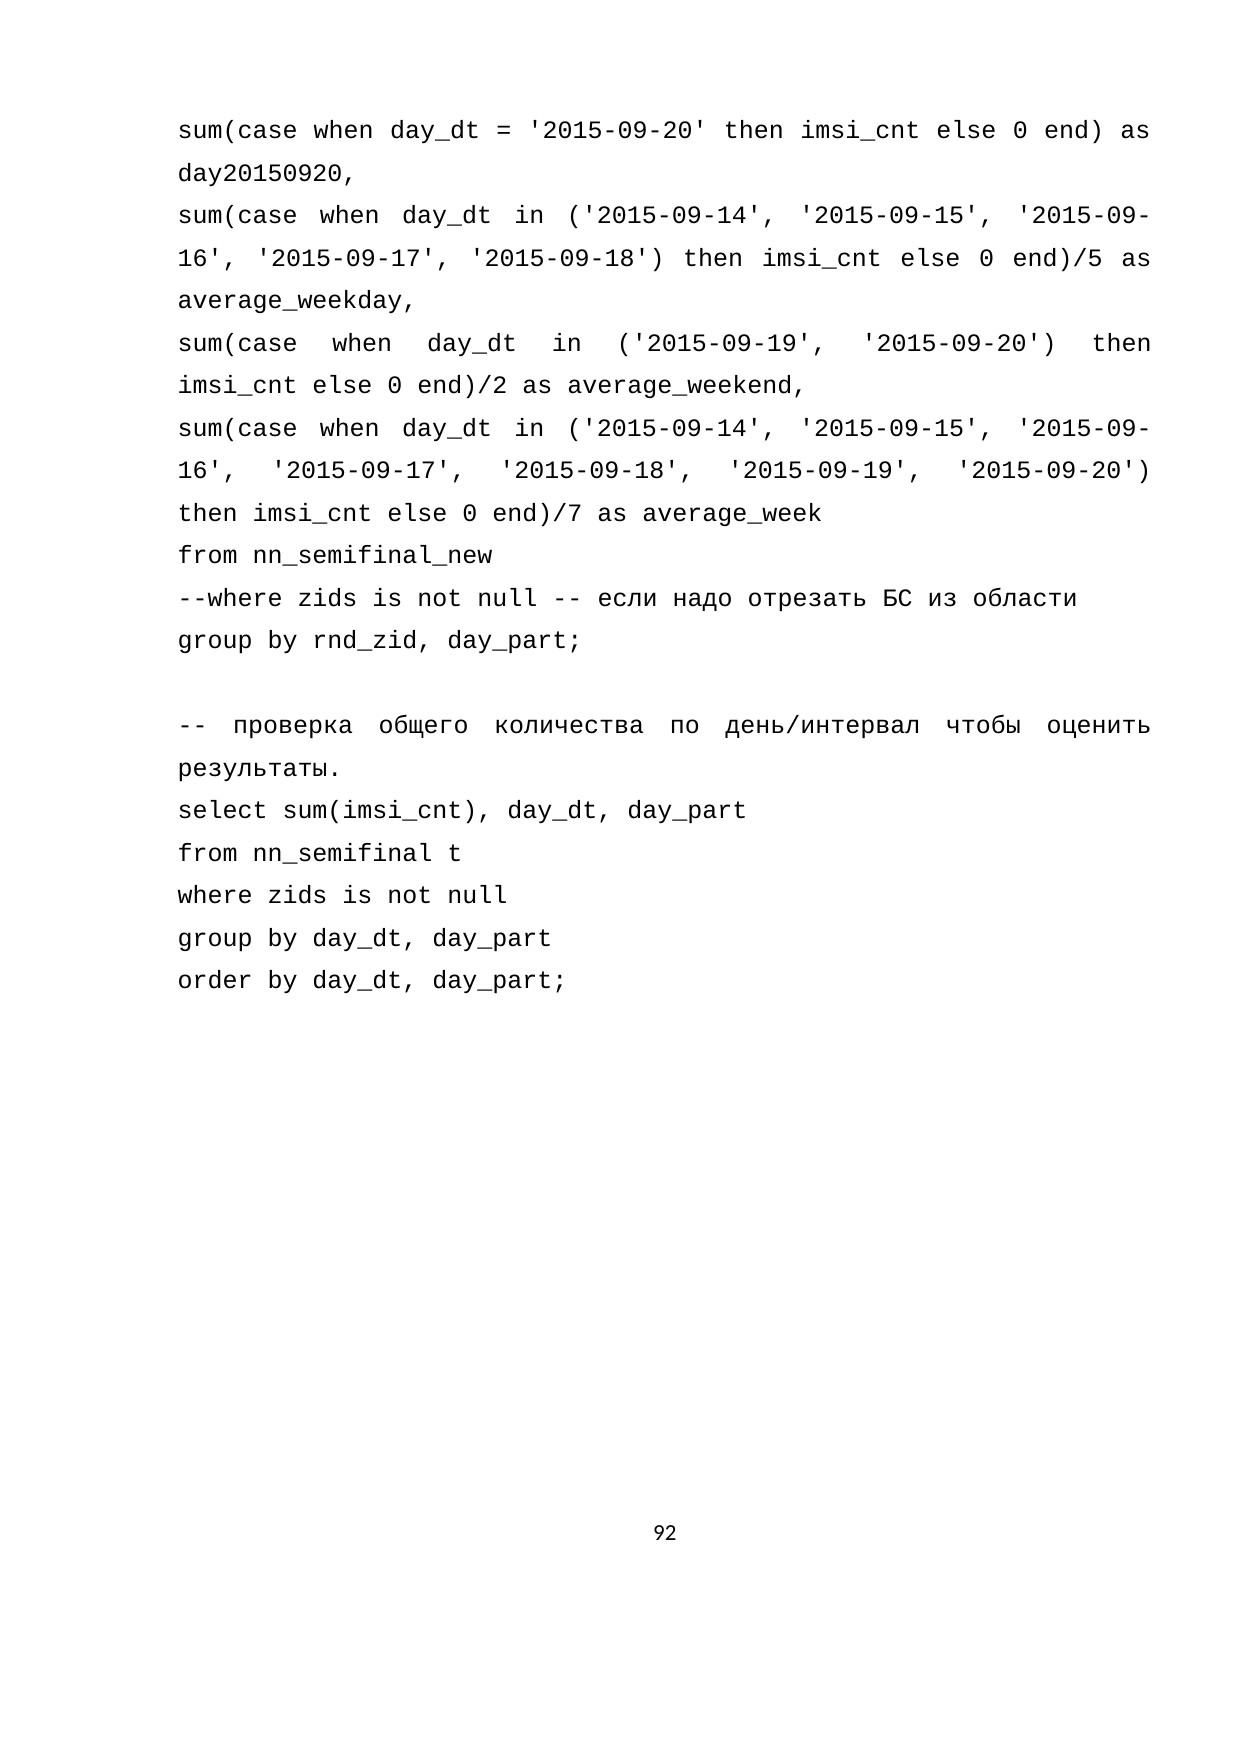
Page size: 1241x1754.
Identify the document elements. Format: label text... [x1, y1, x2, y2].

text sum(case when day_dt in ('2015-09-14', '2015-09-15', '2015-09-16', '2015-09-17', '2015-09-18', '2015-09-19', '2015-09-20') then imsi_cnt else 0 end)/7 as average_week [177, 416, 1152, 529]
text select sum(imsi_cnt), day_dt, day_part [177, 798, 1152, 826]
text from nn_semifinal_new [177, 543, 1152, 571]
text -- проверка общего количества по день/интервал чтобы оценить результаты. [177, 713, 1152, 784]
text sum(case when day_dt = '2015-09-20' then imsi_cnt else 0 end) as day20150920, [177, 118, 1152, 189]
text group by rnd_zid, day_part; [177, 628, 1152, 656]
text from nn_semifinal t [177, 841, 1152, 869]
text group by day_dt, day_part [177, 926, 1152, 954]
text sum(case when day_dt in ('2015-09-19', '2015-09-20') then imsi_cnt else 0 end)/2 as average_weekend, [177, 331, 1152, 401]
text where zids is not null [177, 883, 1152, 911]
text sum(case when day_dt in ('2015-09-14', '2015-09-15', '2015-09-16', '2015-09-17', '2015-09-18') then imsi_cnt else 0 end)/5 as average_weekday, [177, 203, 1152, 316]
text --where zids is not null -- если надо отрезать БС из области [177, 586, 1152, 614]
text order by day_dt, day_part; [177, 968, 1152, 996]
